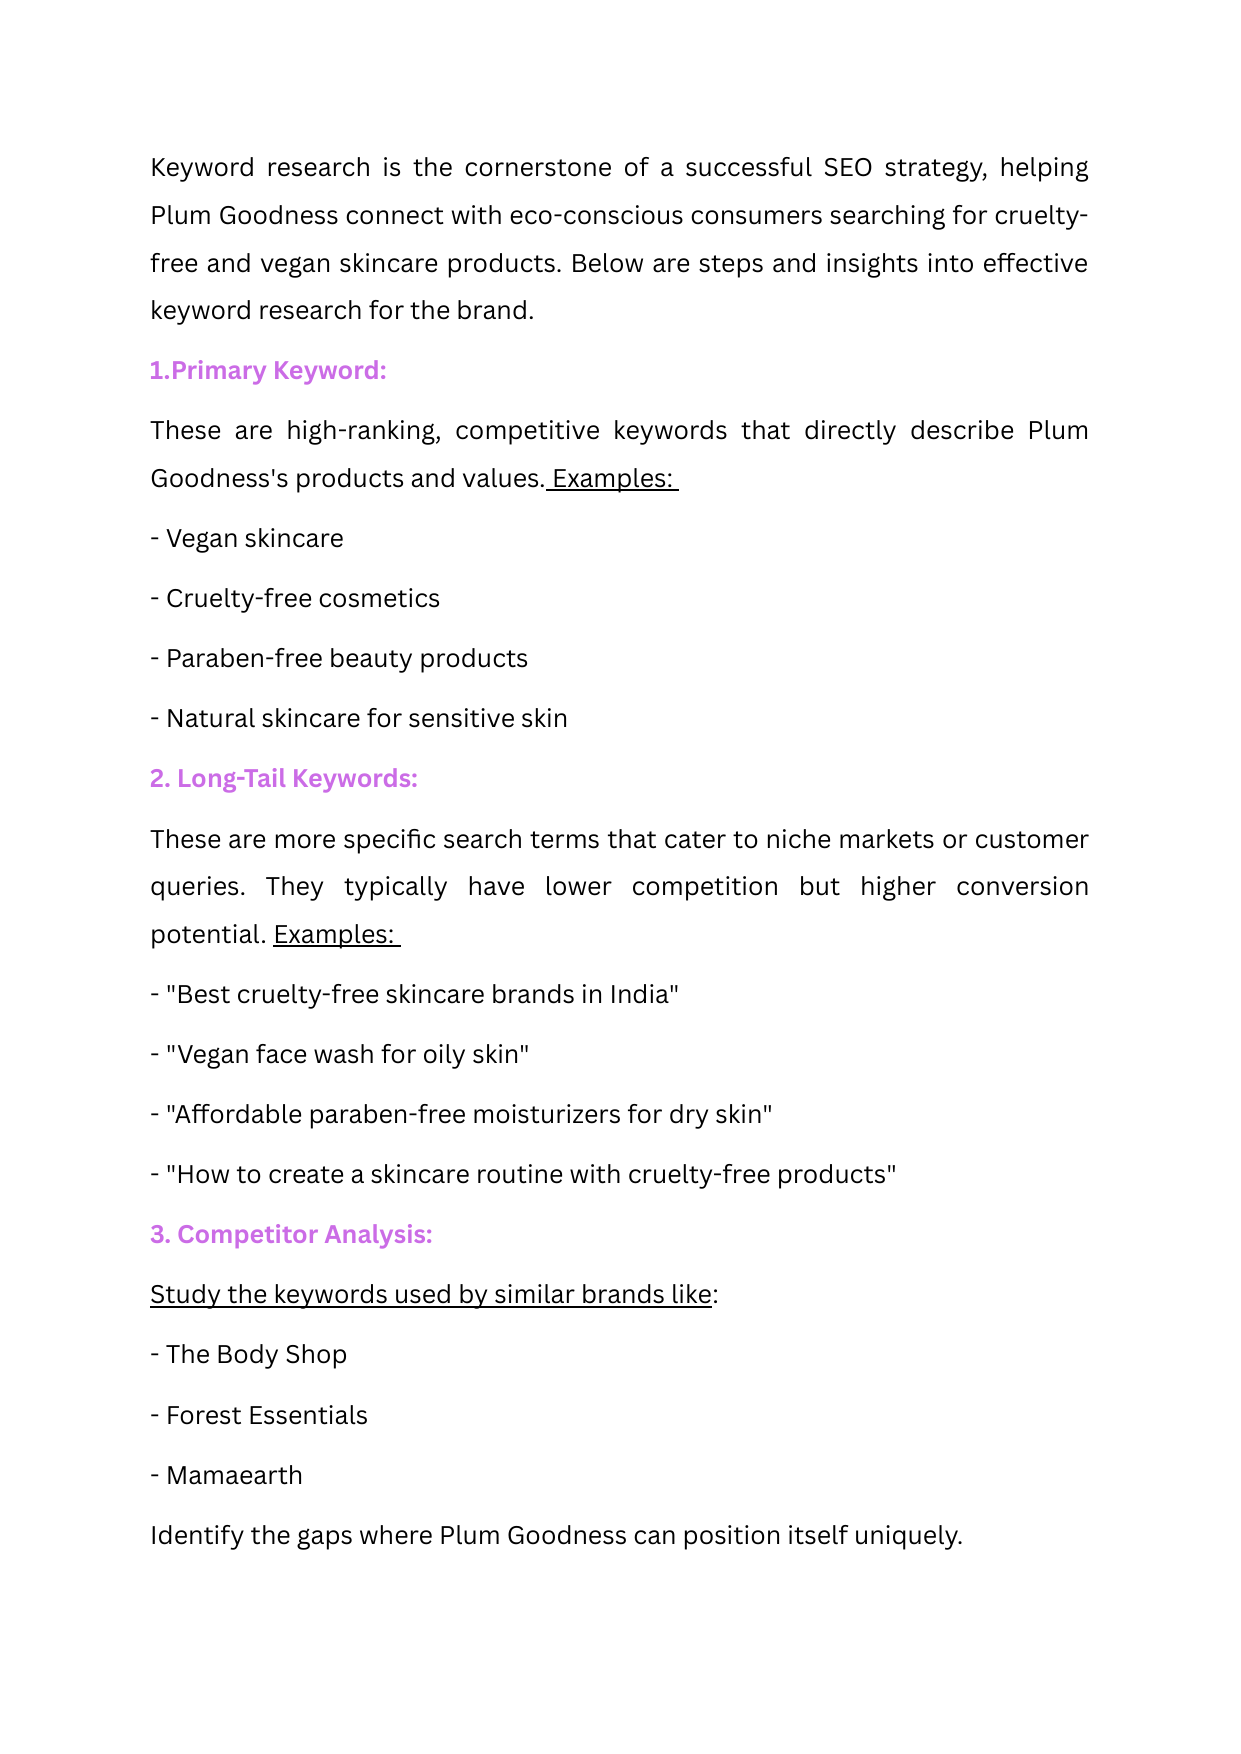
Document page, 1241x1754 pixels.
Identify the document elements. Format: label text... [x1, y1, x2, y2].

text - "Affordable paraben-free moisturizers for dry skin" [150, 1097, 1090, 1131]
text - Mamaearth [150, 1457, 1090, 1491]
text Identify the gaps where Plum Goodness can position itself uniquely. [150, 1517, 1090, 1552]
text - "Best cruelty-free skincare brands in India" [150, 977, 1090, 1011]
text - "Vegan face wash for oily skin" [150, 1037, 1090, 1071]
text - Paraben-free beauty products [150, 641, 1090, 675]
text - Natural skincare for sensitive skin [150, 701, 1090, 735]
text - "How to create a skincare routine with cruelty-free products" [150, 1157, 1090, 1191]
text - The Body Shop [150, 1337, 1090, 1371]
text 1.Primary Keyword: [150, 353, 1090, 387]
text - Forest Essentials [150, 1397, 1090, 1431]
text 3. Competitor Analysis: [150, 1217, 1090, 1251]
text These are more specific search terms that cater to niche markets or customer queries. They typically have lower competition but higher conversion potential. Examples: [150, 821, 1090, 951]
text These are high-ranking, competitive keywords that directly describe Plum Goodness's products and values. Examples: [150, 413, 1090, 495]
text Keyword research is the cornerstone of a successful SEO strategy, helping Plum Goodness connect with eco-conscious consumers searching for cruelty-free and vegan skincare products. Below are steps and insights into effective keyword research for the brand. [150, 150, 1090, 327]
text Study the keywords used by similar brands like: [150, 1277, 1090, 1311]
text - Cruelty-free cosmetics [150, 581, 1090, 615]
text - Vegan skincare [150, 521, 1090, 555]
text 2. Long-Tail Keywords: [150, 761, 1090, 795]
